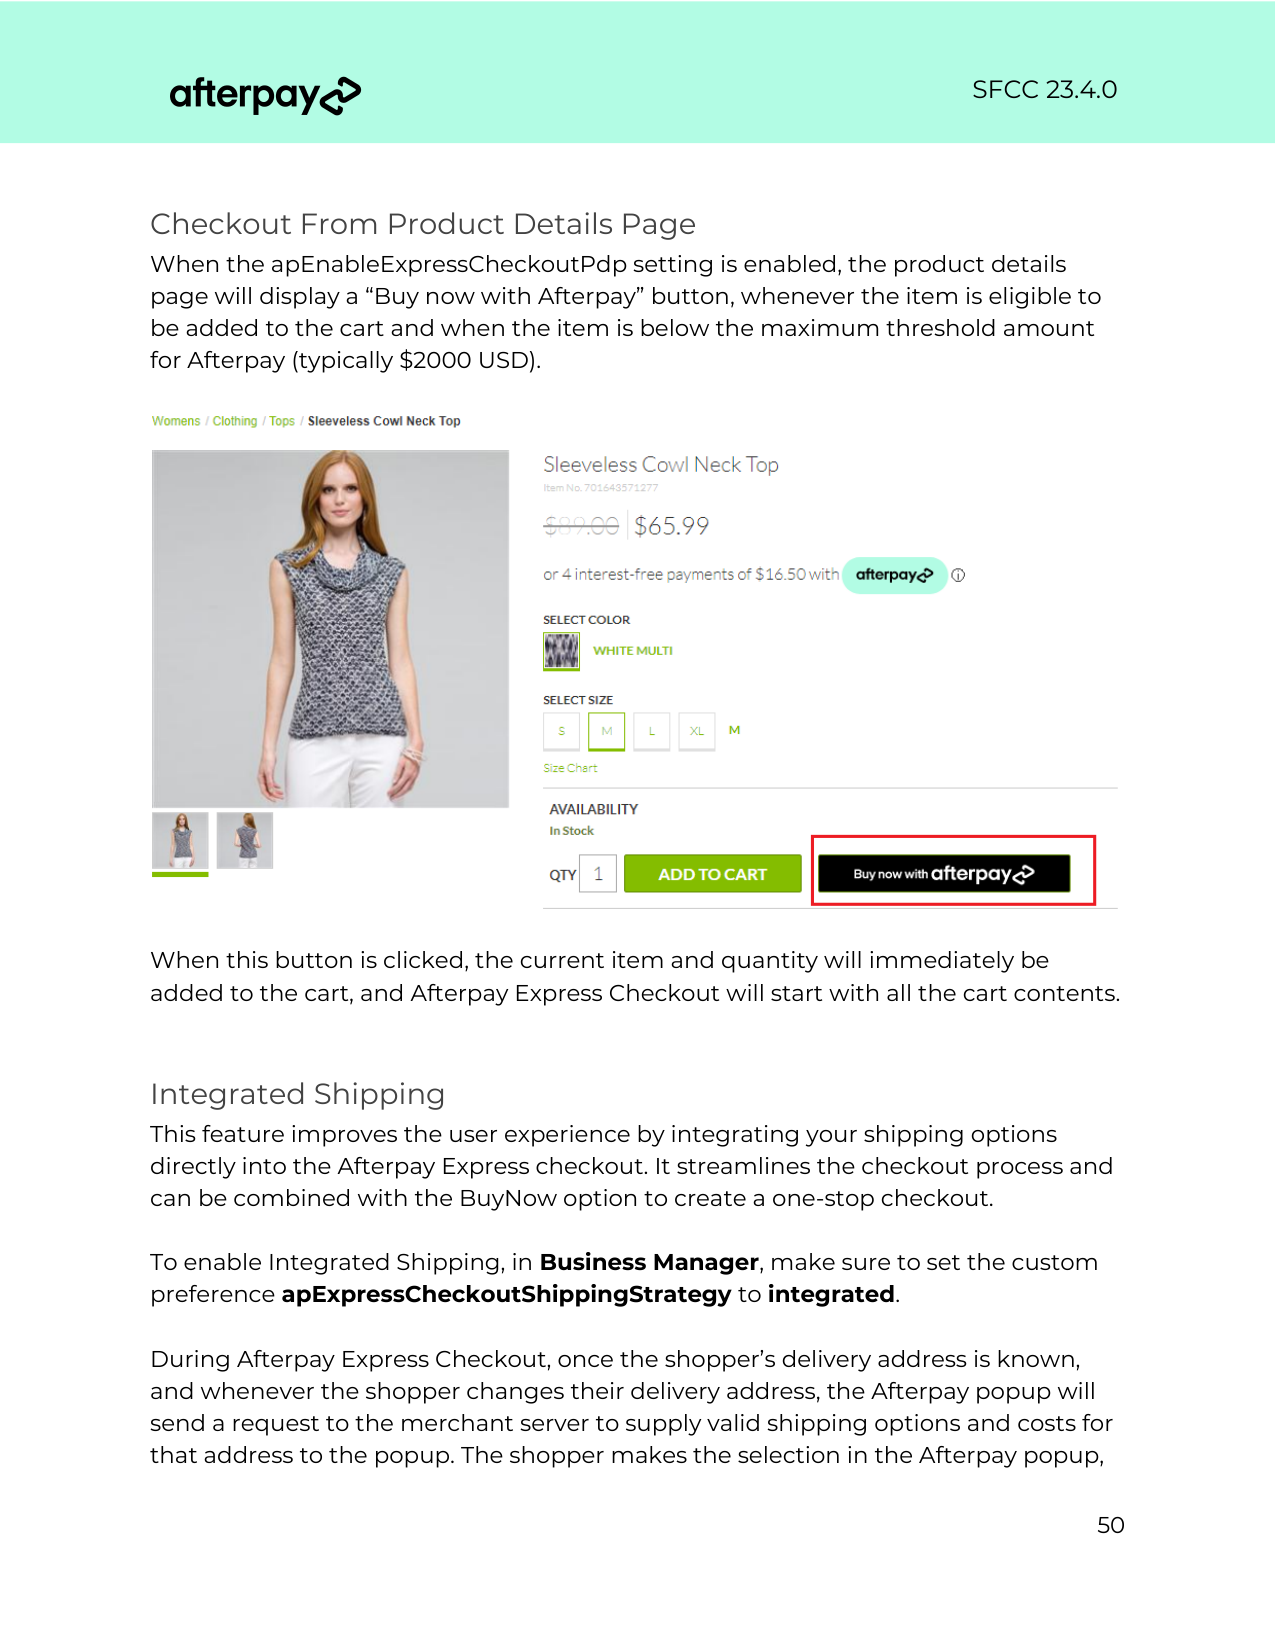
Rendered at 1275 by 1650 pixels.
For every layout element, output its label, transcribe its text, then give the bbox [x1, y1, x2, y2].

subtitle Integrated Shipping [150, 1076, 1125, 1112]
text When this button is clicked, the current item and quantity will immediately be added to the cart, and Afterpay Express Checkout will start with all the cart contents. [150, 947, 1125, 1007]
text When the apEnableExpressCheckoutPdp setting is enabled, the product details page will display a “Buy now with Afterpay” button, whenever the item is eligible to be added to the cart and when the item is below the maximum threshold amount for Afterpay (typically $2000 USD). [150, 250, 1125, 374]
picture [134, 48, 397, 144]
text This feature improves the user experience by integrating your shipping options directly into the Afterpay Express checkout. It streamlines the checkout process and can be combined with the BuyNow option to create a one-stop checkout. To enable Integrated Shipping, in Business Manager, make sure to set the custom preference apExpressCheckoutShippingStrategy to integrated. [150, 1120, 1125, 1308]
subtitle Checkout From Product Details Page [150, 206, 1125, 242]
picture [150, 410, 1125, 911]
